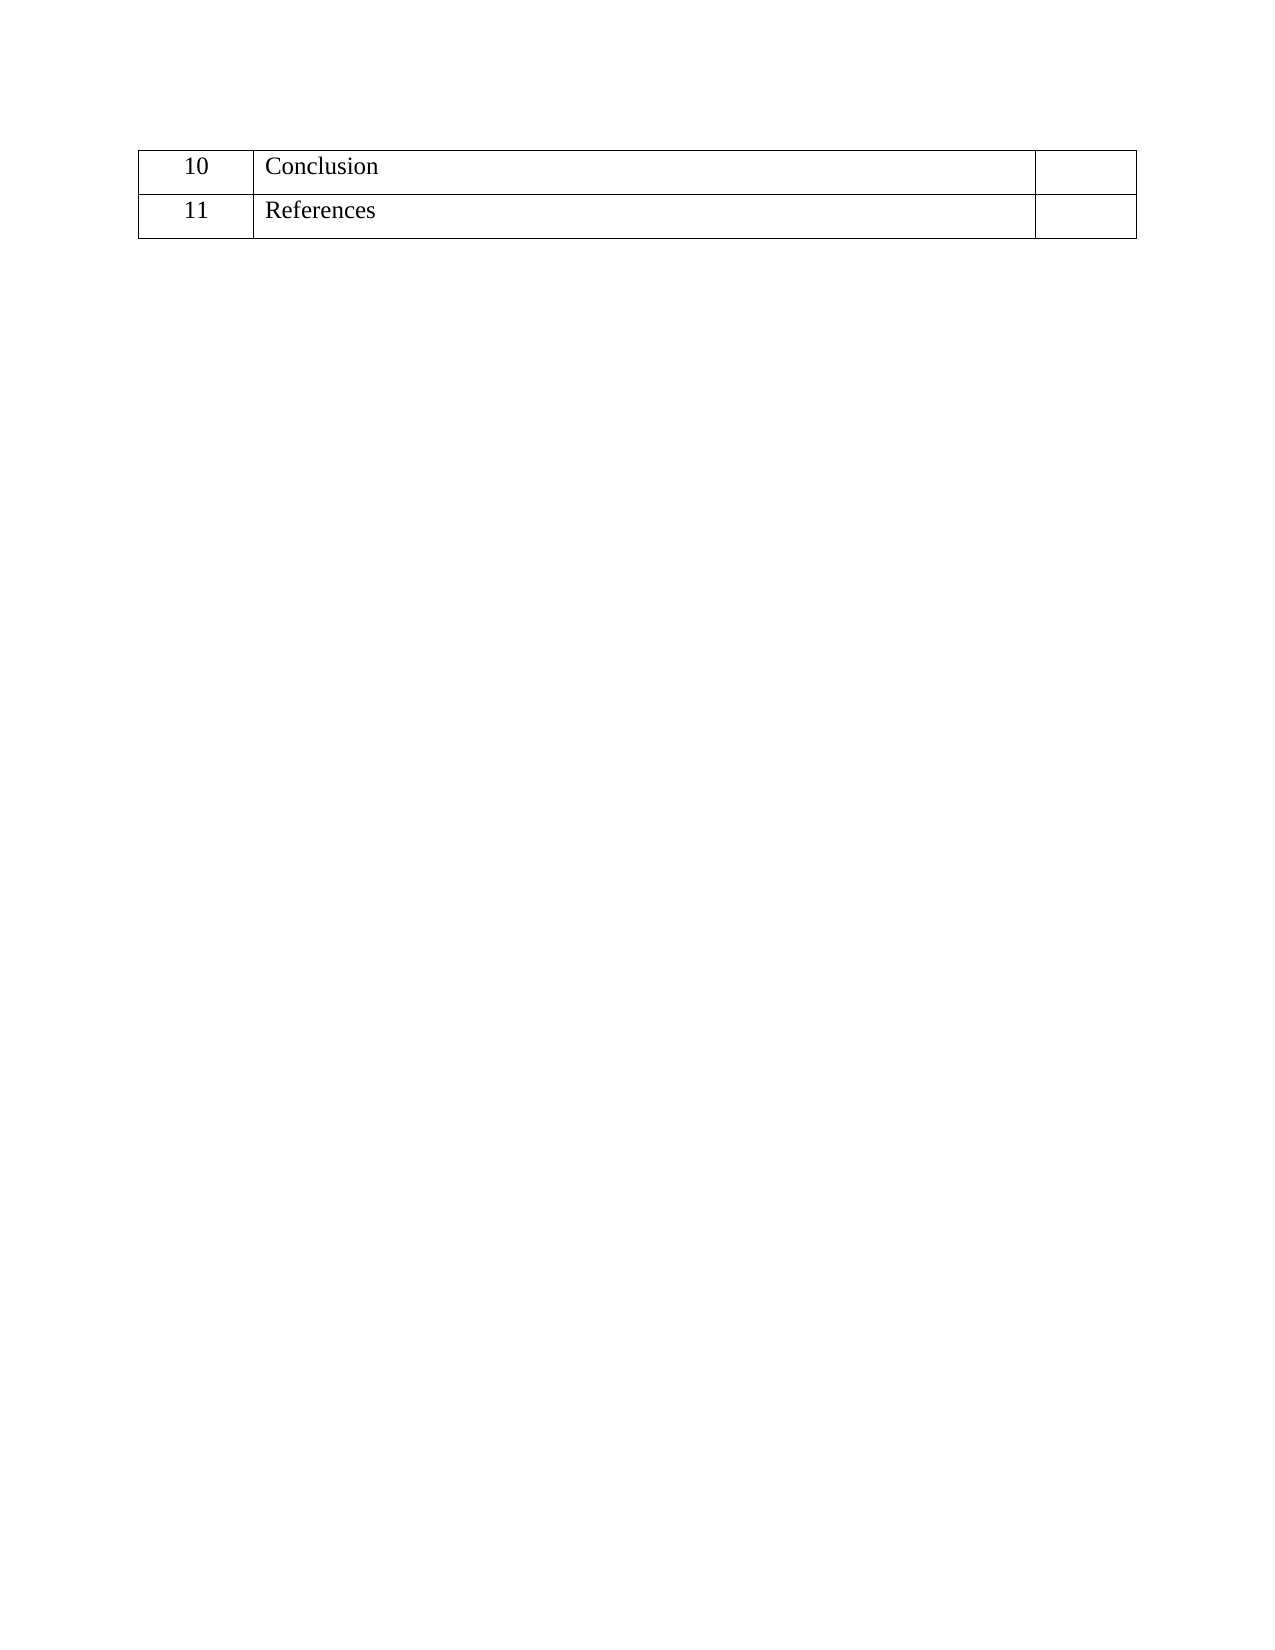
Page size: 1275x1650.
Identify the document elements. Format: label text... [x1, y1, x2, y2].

table_cell [1036, 151, 1136, 194]
table_cell References [254, 195, 1035, 238]
table_cell 10 [139, 151, 253, 194]
table_cell 11 [139, 195, 253, 238]
table_cell [1036, 195, 1136, 238]
table_cell Conclusion [254, 151, 1035, 194]
